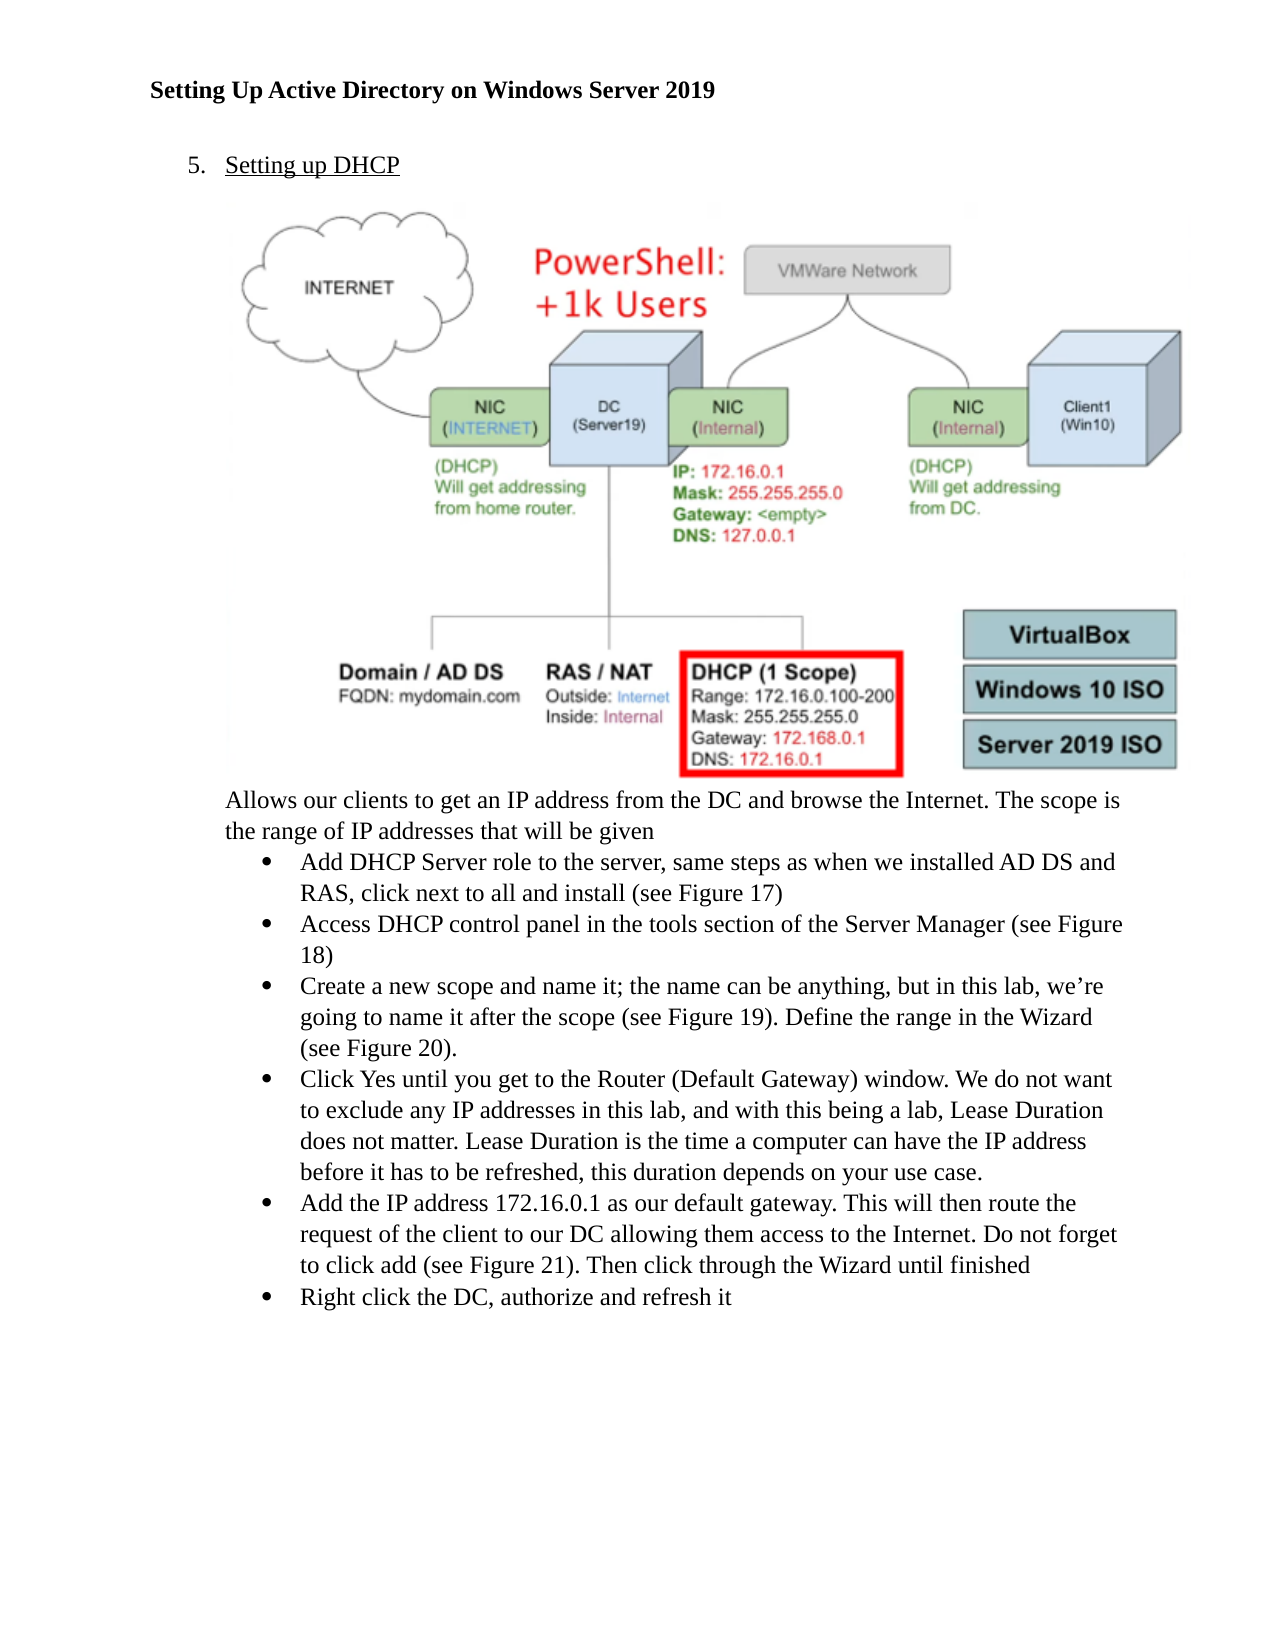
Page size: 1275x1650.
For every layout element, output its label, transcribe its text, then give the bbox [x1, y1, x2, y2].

list Create a new scope and name it; the name can be anything, but in this lab, we’re going to name it after the scope (see Figure 19). Define the range in the Wizard (see Figure 20). [262, 971, 1125, 1062]
list Allows our clients to get an IP address from the DC and browse the Internet. The scope is the range of IP addresses that will be given [225, 785, 1125, 845]
list Right click the DC, authorize and refresh it [262, 1282, 1125, 1310]
list Access DHCP control panel in the tools section of the Server Manager (see Figure 18) [262, 909, 1125, 969]
list Click Yes until you get to the Router (Default Gateway) window. We do not want to exclude any IP addresses in this lab, and with this being a lab, Lease Duration does not matter. Lease Duration is the time a computer can have the IP address before it has to be refreshed, this duration depends on your use case. [262, 1064, 1125, 1186]
list Setting up DHCP [187, 150, 1125, 179]
list Add DHCP Server role to the server, same steps as when we installed AD DS and RAS, click next to all and install (see Figure 17) [262, 847, 1125, 907]
list Add the IP address 172.16.0.1 as our default gateway. This will then route the request of the client to our DC allowing them access to the Internet. Do not forget to click add (see Figure 21). Then click through the Wizard until finished [262, 1188, 1125, 1279]
picture [225, 181, 1200, 783]
